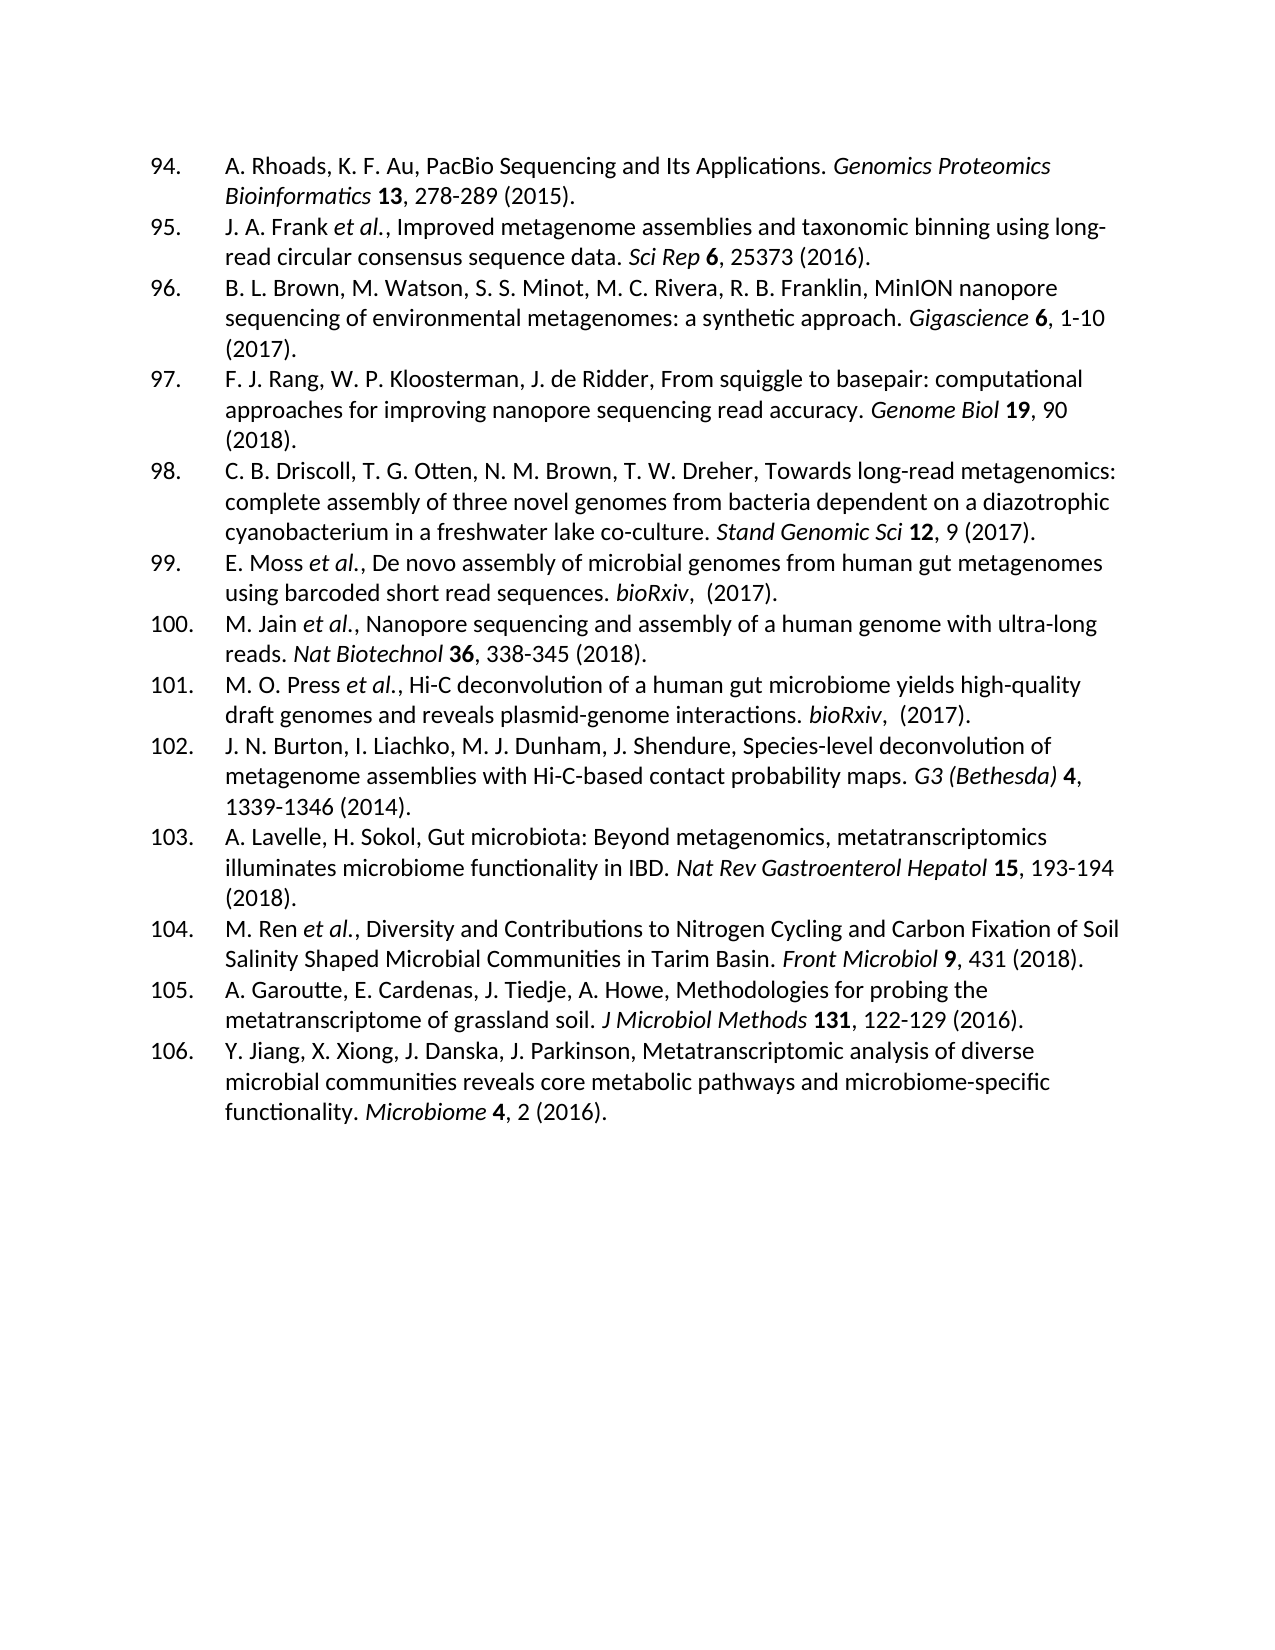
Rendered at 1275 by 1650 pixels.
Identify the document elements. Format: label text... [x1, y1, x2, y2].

text 101. M. O. Press et al., Hi-C deconvolution of a human gut microbiome yields high-quality draft genomes and reveals plasmid-genome interactions. bioRxiv, (2017). [150, 669, 1125, 730]
text 95. J. A. Frank et al., Improved metagenome assemblies and taxonomic binning using long-read circular consensus sequence data. Sci Rep 6, 25373 (2016). [150, 211, 1125, 272]
text 97. F. J. Rang, W. P. Kloosterman, J. de Ridder, From squiggle to basepair: computational approaches for improving nanopore sequencing read accuracy. Genome Biol 19, 90 (2018). [150, 364, 1125, 455]
text 106. Y. Jiang, X. Xiong, J. Danska, J. Parkinson, Metatranscriptomic analysis of diverse microbial communities reveals core metabolic pathways and microbiome-specific functionality. Microbiome 4, 2 (2016). [150, 1035, 1125, 1127]
text 100. M. Jain et al., Nanopore sequencing and assembly of a human genome with ultra-long reads. Nat Biotechnol 36, 338-345 (2018). [150, 608, 1125, 669]
text 96. B. L. Brown, M. Watson, S. S. Minot, M. C. Rivera, R. B. Franklin, MinION nanopore sequencing of environmental metagenomes: a synthetic approach. Gigascience 6, 1-10 (2017). [150, 272, 1125, 364]
text 105. A. Garoutte, E. Cardenas, J. Tiedje, A. Howe, Methodologies for probing the metatranscriptome of grassland soil. J Microbiol Methods 131, 122-129 (2016). [150, 974, 1125, 1035]
text 94. A. Rhoads, K. F. Au, PacBio Sequencing and Its Applications. Genomics Proteomics Bioinformatics 13, 278-289 (2015). [150, 150, 1125, 211]
text 99. E. Moss et al., De novo assembly of microbial genomes from human gut metagenomes using barcoded short read sequences. bioRxiv, (2017). [150, 547, 1125, 608]
text 103. A. Lavelle, H. Sokol, Gut microbiota: Beyond metagenomics, metatranscriptomics illuminates microbiome functionality in IBD. Nat Rev Gastroenterol Hepatol 15, 193-194 (2018). [150, 821, 1125, 913]
text 104. M. Ren et al., Diversity and Contributions to Nitrogen Cycling and Carbon Fixation of Soil Salinity Shaped Microbial Communities in Tarim Basin. Front Microbiol 9, 431 (2018). [150, 913, 1125, 974]
text 102. J. N. Burton, I. Liachko, M. J. Dunham, J. Shendure, Species-level deconvolution of metagenome assemblies with Hi-C-based contact probability maps. G3 (Bethesda) 4, 1339-1346 (2014). [150, 730, 1125, 821]
text 98. C. B. Driscoll, T. G. Otten, N. M. Brown, T. W. Dreher, Towards long-read metagenomics: complete assembly of three novel genomes from bacteria dependent on a diazotrophic cyanobacterium in a freshwater lake co-culture. Stand Genomic Sci 12, 9 (2017). [150, 455, 1125, 547]
